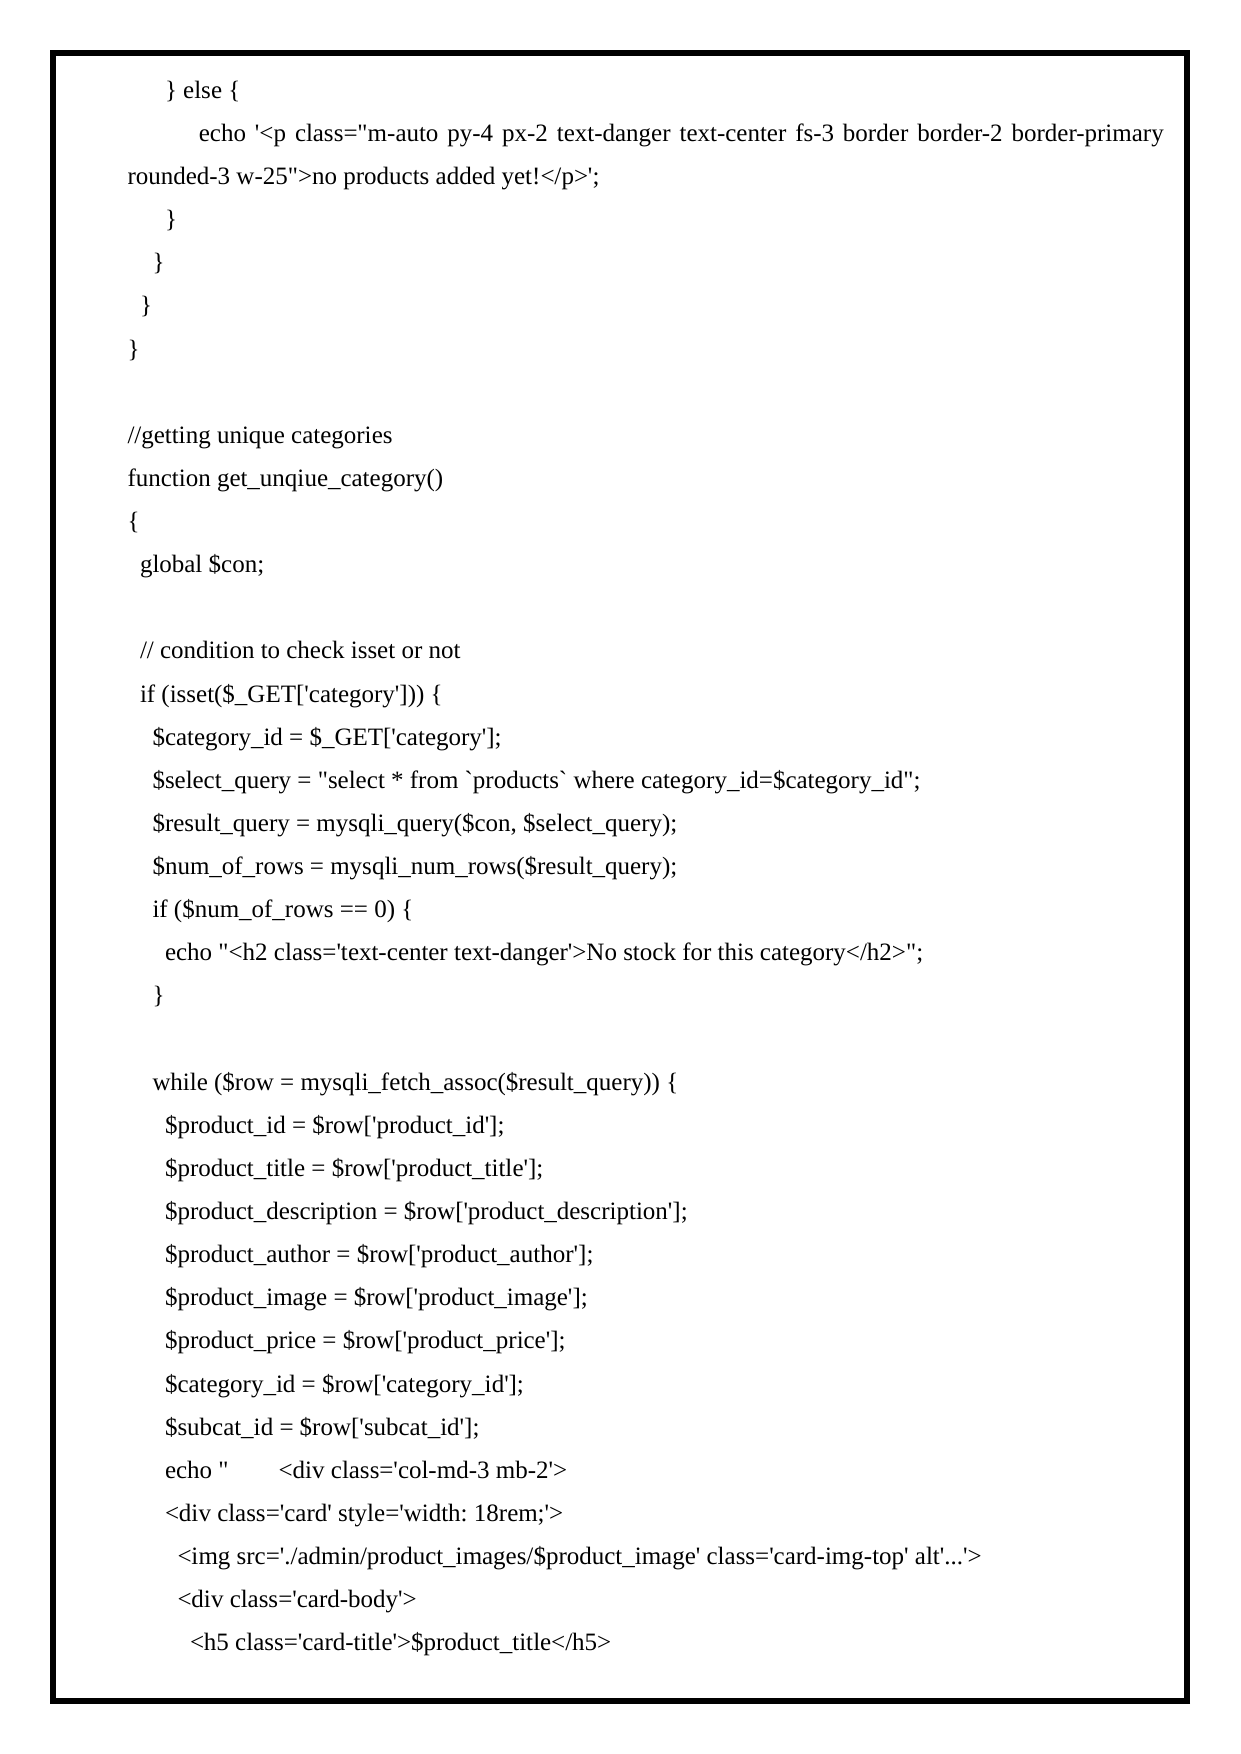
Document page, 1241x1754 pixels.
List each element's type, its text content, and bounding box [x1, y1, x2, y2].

list $num_of_rows = mysqli_num_rows($result_query); [127, 851, 1165, 880]
list $subcat_id = $row['subcat_id']; [127, 1412, 1165, 1441]
list $category_id = $_GET['category']; [127, 722, 1165, 751]
list // condition to check isset or not [127, 636, 1165, 664]
list $product_description = $row['product_description']; [127, 1196, 1165, 1225]
list <h5 class='card-title'>$product_title</h5> [127, 1627, 1165, 1656]
list if ($num_of_rows == 0) { [127, 894, 1165, 923]
list } else { [127, 75, 1165, 104]
list $category_id = $row['category_id']; [127, 1369, 1165, 1397]
list function get_unqiue_category() [127, 463, 1165, 492]
list } [127, 981, 1165, 1009]
list $select_query = "select * from `products` where category_id=$category_id"; [127, 765, 1165, 794]
list while ($row = mysqli_fetch_assoc($result_query)) { [127, 1067, 1165, 1096]
list $product_title = $row['product_title']; [127, 1153, 1165, 1182]
list <div class='card' style='width: 18rem;'> [127, 1498, 1165, 1527]
list //getting unique categories [127, 420, 1165, 449]
list <div class='card-body'> [127, 1584, 1165, 1613]
list $product_author = $row['product_author']; [127, 1239, 1165, 1268]
list <img src='./admin/product_images/$product_image' class='card-img-top' alt'...'> [127, 1541, 1165, 1570]
list if (isset($_GET['category'])) { [127, 679, 1165, 707]
list { [127, 506, 1165, 535]
list } [127, 204, 1165, 233]
list global $con; [127, 549, 1165, 578]
list $product_id = $row['product_id']; [127, 1110, 1165, 1139]
list echo "<h2 class='text-center text-danger'>No stock for this category</h2>"; [127, 937, 1165, 966]
list } [127, 291, 1165, 319]
list $product_price = $row['product_price']; [127, 1326, 1165, 1354]
list $result_query = mysqli_query($con, $select_query); [127, 808, 1165, 837]
list echo " <div class='col-md-3 mb-2'> [127, 1455, 1165, 1484]
list } [127, 334, 1165, 362]
list echo '<p class="m-auto py-4 px-2 text-danger text-center fs-3 border border-2 border-primary rounded-3 w-25">no products added yet!</p>'; [127, 118, 1165, 190]
list } [127, 247, 1165, 276]
list $product_image = $row['product_image']; [127, 1282, 1165, 1311]
